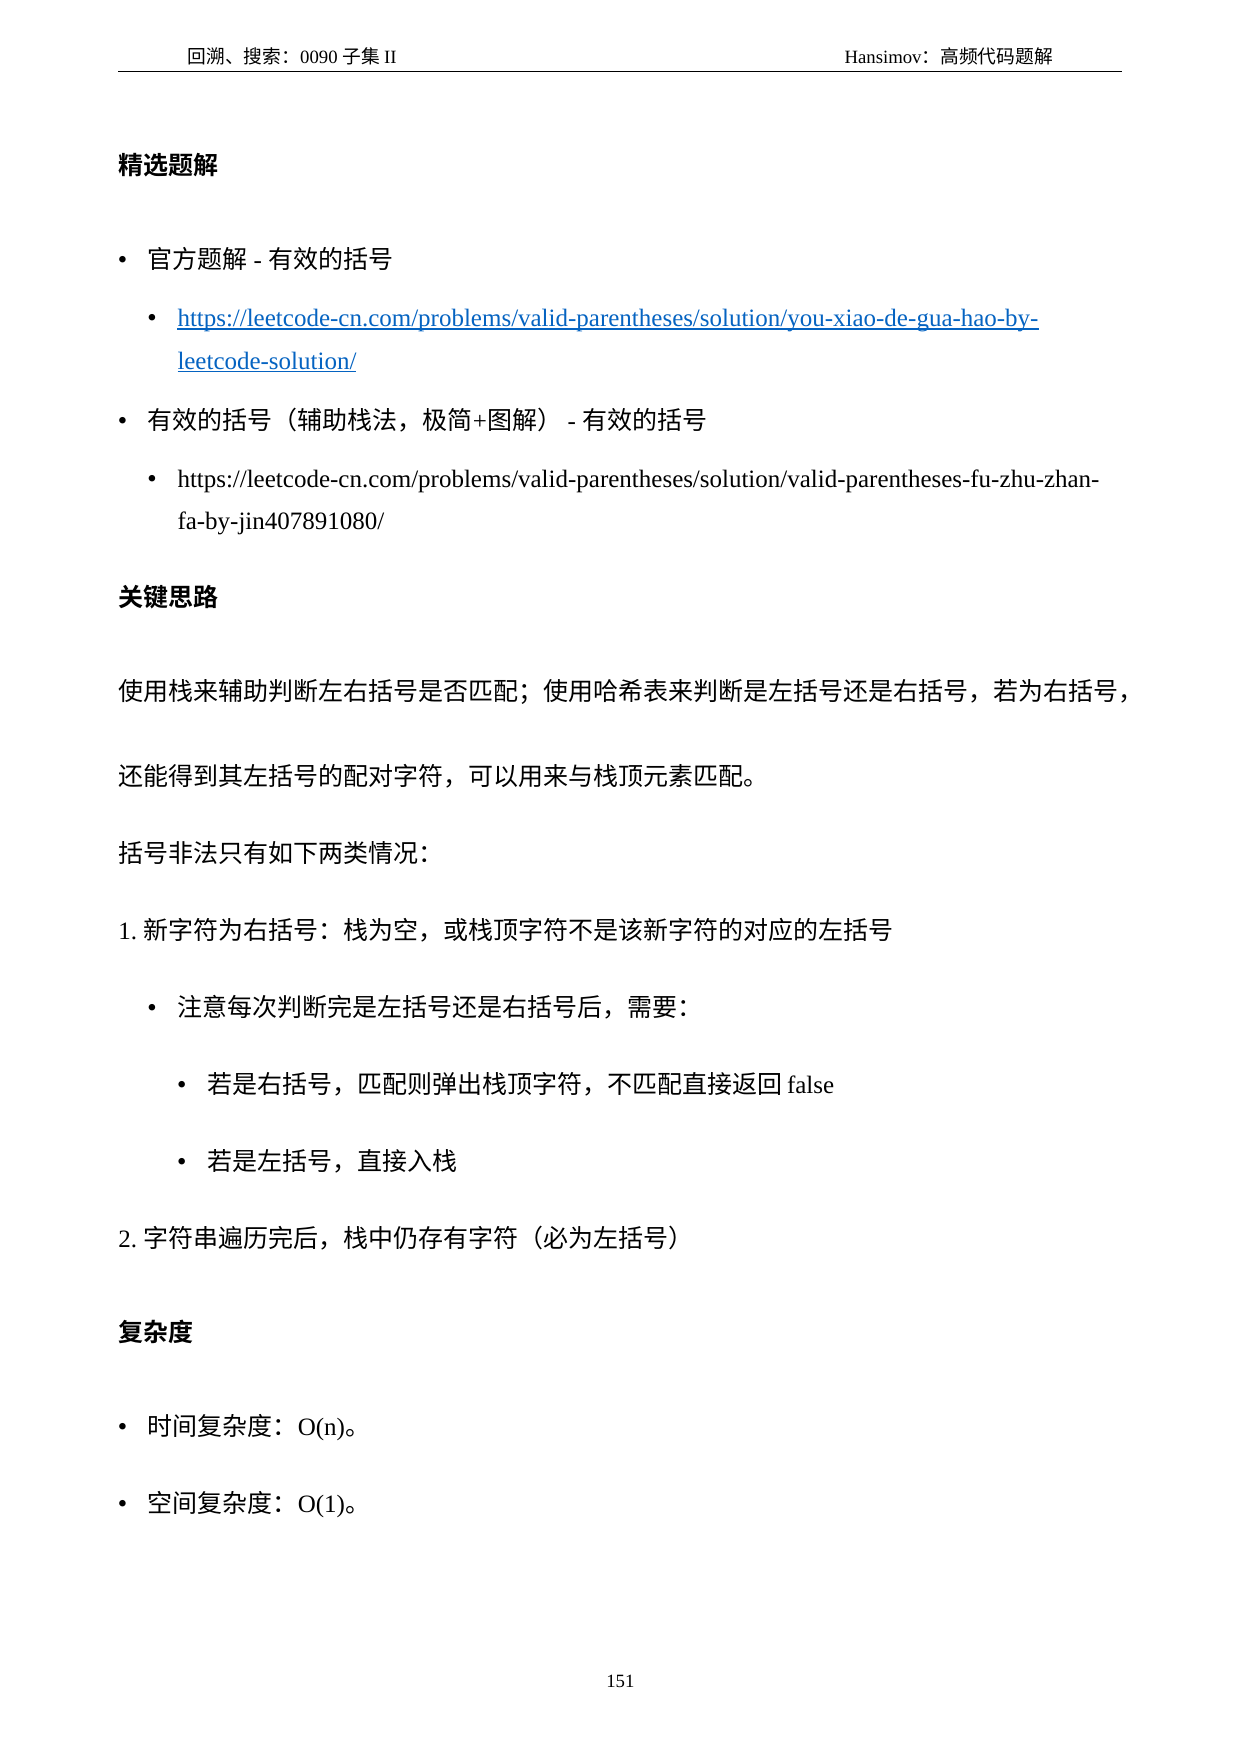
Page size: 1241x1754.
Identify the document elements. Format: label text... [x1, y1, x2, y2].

text 注意每次判断完是左括号还是右括号后，需要： [148, 972, 1122, 1039]
text 官方题解 - 有效的括号 [118, 224, 1122, 292]
text https://leetcode-cn.com/problems/valid-parentheses/solution/valid-parentheses-fu-zhu-zhan-fa-by-jin407891080/ [148, 461, 1122, 538]
text 有效的括号（辅助栈法，极简+图解） - 有效的括号 [118, 384, 1122, 452]
text 2. 字符串遍历完后，栈中仍存有字符（必为左括号） [118, 1203, 1122, 1271]
subtitle 关键思路 [118, 562, 1097, 630]
text https://leetcode-cn.com/problems/valid-parentheses/solution/you-xiao-de-gua-hao-by-leetcode-solution/ [148, 301, 1122, 377]
text 空间复杂度：O(1)。 [118, 1467, 1122, 1535]
subtitle 精选题解 [118, 130, 1097, 198]
subtitle 复杂度 [118, 1297, 1097, 1364]
text 括号非法只有如下两类情况： [118, 818, 1122, 886]
text 时间复杂度：O(n)。 [118, 1391, 1122, 1458]
text 若是右括号，匹配则弹出栈顶字符，不匹配直接返回false [177, 1049, 1122, 1117]
text 1. 新字符为右括号：栈为空，或栈顶字符不是该新字符的对应的左括号 [118, 895, 1122, 963]
text 若是左括号，直接入栈 [177, 1126, 1122, 1193]
text 使用栈来辅助判断左右括号是否匹配；使用哈希表来判断是左括号还是右括号，若为右括号，还能得到其左括号的配对字符，可以用来与栈顶元素匹配。 [118, 656, 1122, 809]
